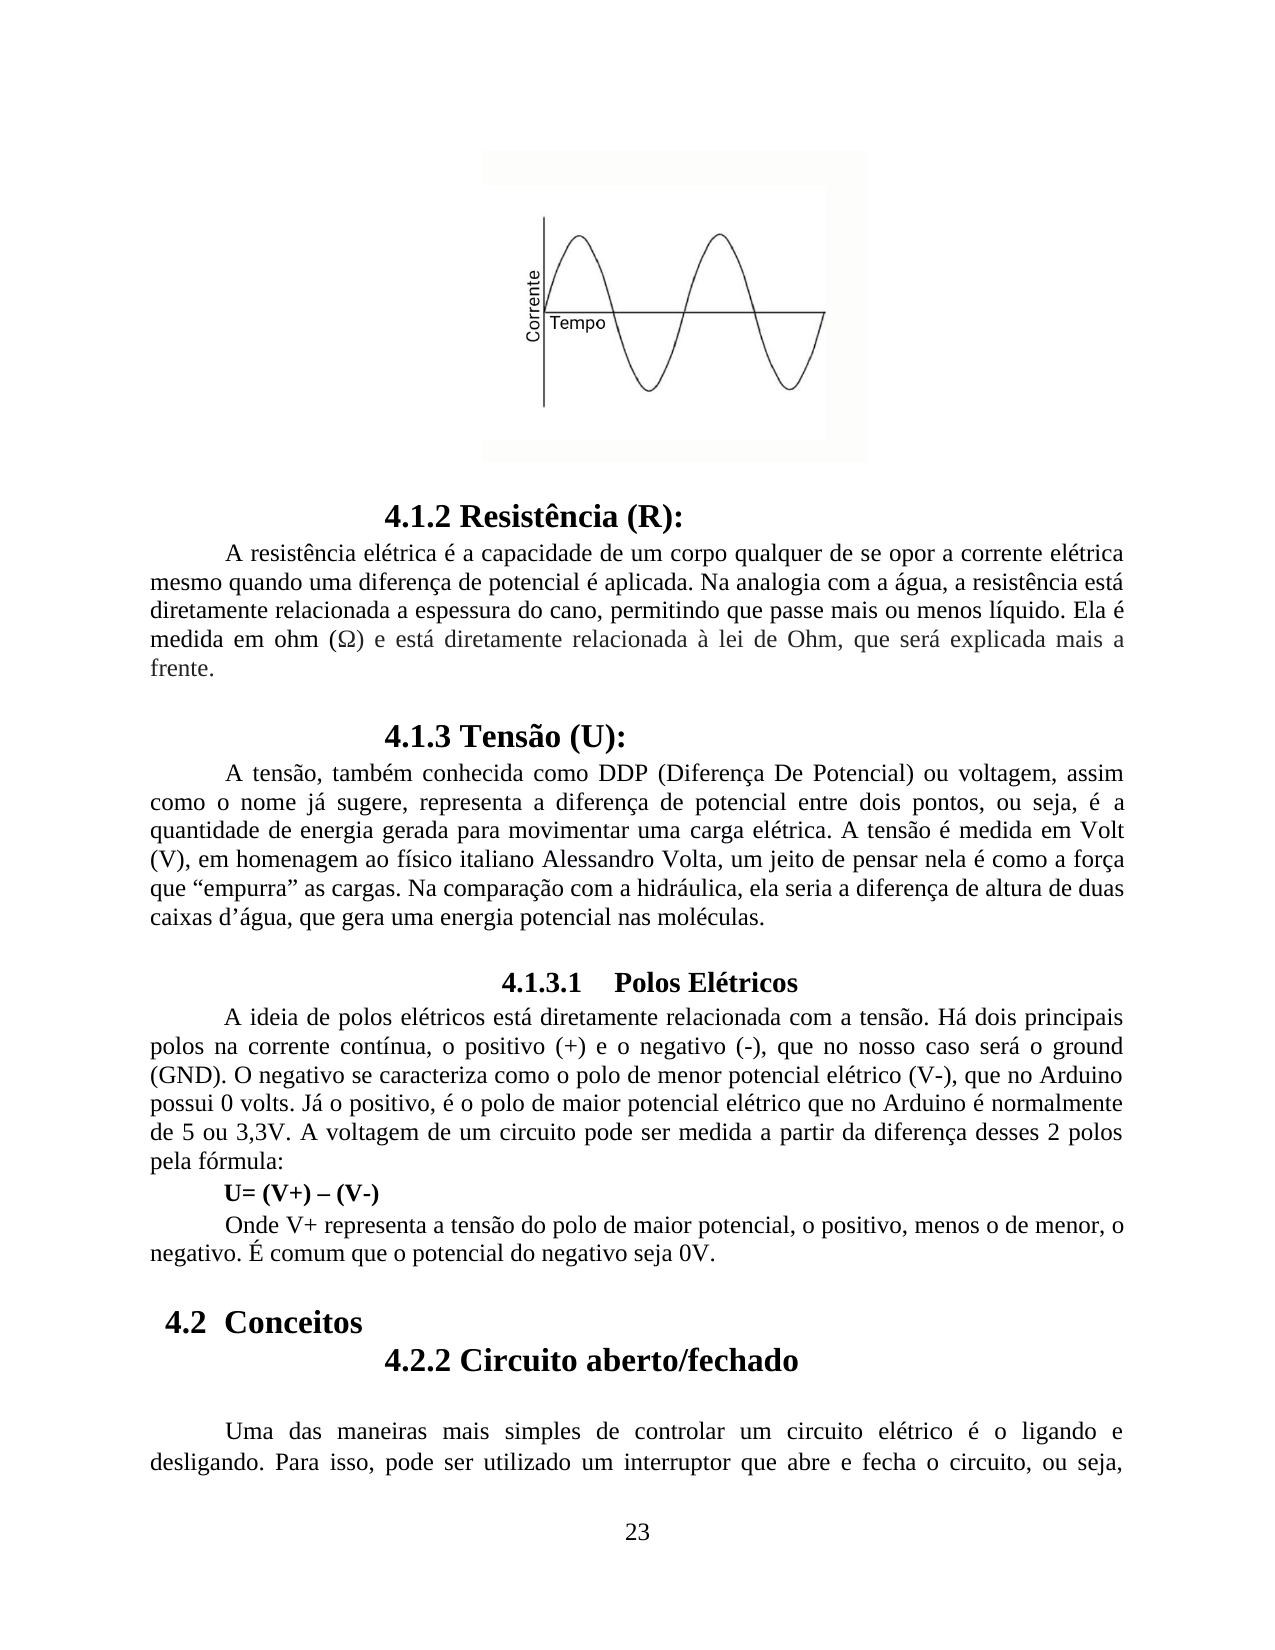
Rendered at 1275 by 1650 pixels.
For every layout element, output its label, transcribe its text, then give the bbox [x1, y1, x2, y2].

text U= (V+) – (V-) [150, 1178, 1125, 1207]
list Circuito aberto/fechado [384, 1341, 1125, 1379]
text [150, 1416, 1125, 1476]
picture [482, 150, 868, 462]
list Tensão (U): [384, 717, 1125, 755]
list Conceitos [165, 1302, 1125, 1341]
text A ideia de polos elétricos está diretamente relacionada com a tensão. Há dois principais polos na corrente contínua, o positivo (+) e o negativo (-), que no nosso caso será o ground (GND). O negativo se caracteriza como o polo de menor potencial elétrico (V-), que no Arduino possui 0 volts. Já o positivo, é o polo de maior potencial elétrico que no Arduino é normalmente de 5 ou 3,3V. A voltagem de um circuito pode ser medida a partir da diferença desses 2 polos pela fórmula: [150, 1002, 1125, 1175]
text A resistência elétrica é a capacidade de um corpo qualquer de se opor a corrente elétrica mesmo quando uma diferença de potencial é aplicada. Na analogia com a água, a resistência está diretamente relacionada a espessura do cano, permitindo que passe mais ou menos líquido. Ela é medida em ohm (Ω) e está diretamente relacionada à lei de Ohm, que será explicada mais a frente. [150, 538, 1125, 682]
text A tensão, também conhecida como DDP (Diferença De Potencial) ou voltagem, assim como o nome já sugere, representa a diferença de potencial entre dois pontos, ou seja, é a quantidade de energia gerada para movimentar uma carga elétrica. A tensão é medida em Volt (V), em homenagem ao físico italiano Alessandro Volta, um jeito de pensar nela é como a força que “empurra” as cargas. Na comparação com a hidráulica, ela seria a diferença de altura de duas caixas d’água, que gera uma energia potencial nas moléculas. [150, 758, 1125, 931]
text Onde V+ representa a tensão do polo de maior potencial, o positivo, menos o de menor, o negativo. É comum que o potencial do negativo seja 0V. [150, 1210, 1125, 1267]
list Resistência (R): [384, 496, 1125, 535]
list Polos Elétricos [502, 966, 1125, 999]
